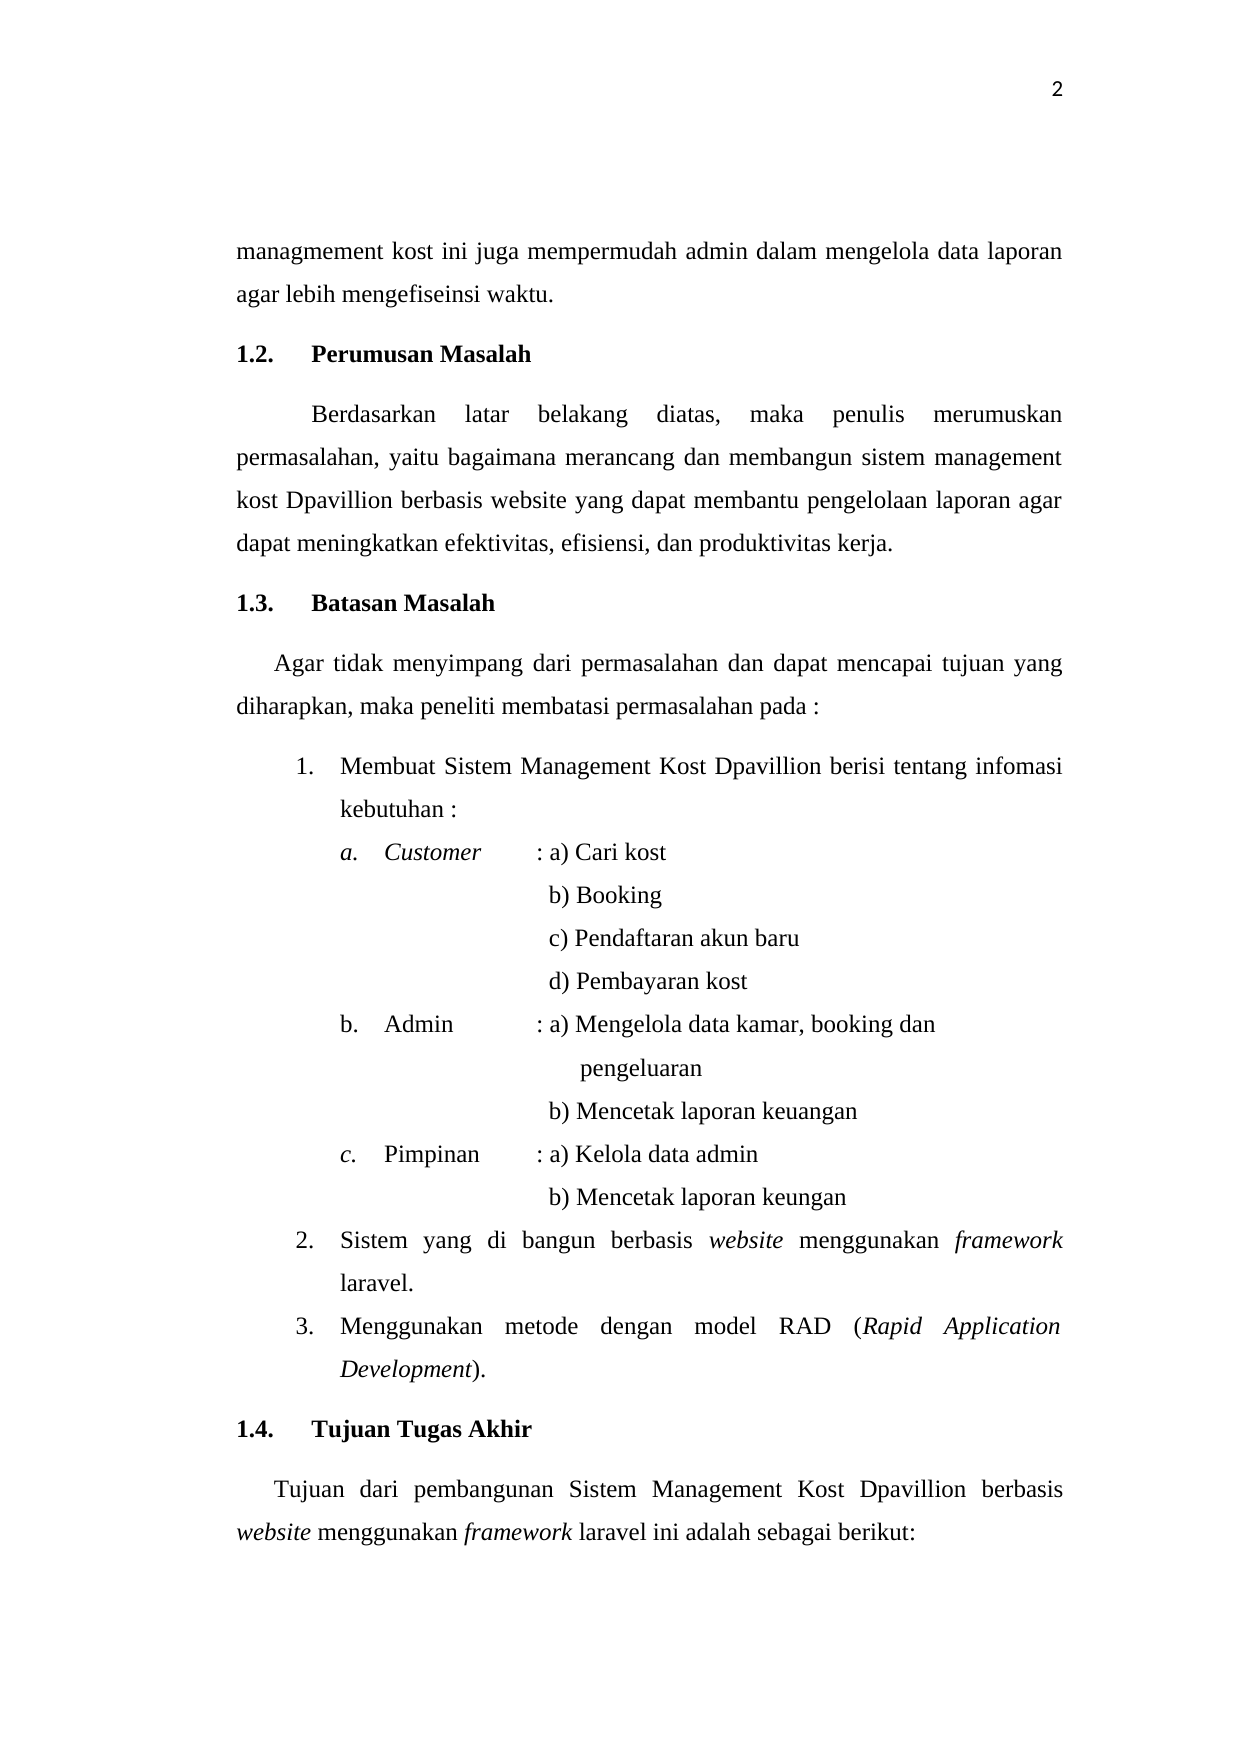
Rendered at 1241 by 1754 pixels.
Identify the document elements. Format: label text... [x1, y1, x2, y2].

subtitle Batasan Masalah [236, 588, 1063, 617]
subtitle Perumusan Masalah [236, 339, 1063, 368]
text Berdasarkan latar belakang diatas, maka penulis merumuskan permasalahan, yaitu bagaimana merancang dan membangun sistem management kost Dpavillion berbasis website yang dapat membantu pengelolaan laporan agar dapat meningkatkan efektivitas, efisiensi, dan produktivitas kerja. [236, 399, 1063, 557]
text Tujuan dari pembangunan Sistem Management Kost Dpavillion berbasis website menggunakan framework laravel ini adalah sebagai berikut: [236, 1474, 1063, 1546]
list b) Booking [536, 880, 1063, 909]
list Admin : a) Mengelola data kamar, booking dan [340, 1009, 1063, 1038]
list b) Mencetak laporan keungan [536, 1182, 1063, 1211]
list Pimpinan : a) Kelola data admin [340, 1139, 1063, 1168]
list Menggunakan metode dengan model RAD (Rapid Application Development). [295, 1311, 1063, 1383]
list c) Pendaftaran akun baru [536, 923, 1063, 952]
list Customer : a) Cari kost [340, 837, 1063, 866]
list Membuat Sistem Management Kost Dpavillion berisi tentang infomasi kebutuhan : [295, 751, 1063, 823]
subtitle Tujuan Tugas Akhir [236, 1414, 1063, 1443]
text Agar tidak menyimpang dari permasalahan dan dapat mencapai tujuan yang diharapkan, maka peneliti membatasi permasalahan pada : [236, 648, 1063, 720]
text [236, 236, 1063, 308]
list d) Pembayaran kost [536, 966, 1063, 995]
list pengeluaran [384, 1053, 1063, 1081]
list Sistem yang di bangun berbasis website menggunakan framework laravel. [295, 1225, 1063, 1297]
list b) Mencetak laporan keuangan [384, 1096, 1063, 1124]
